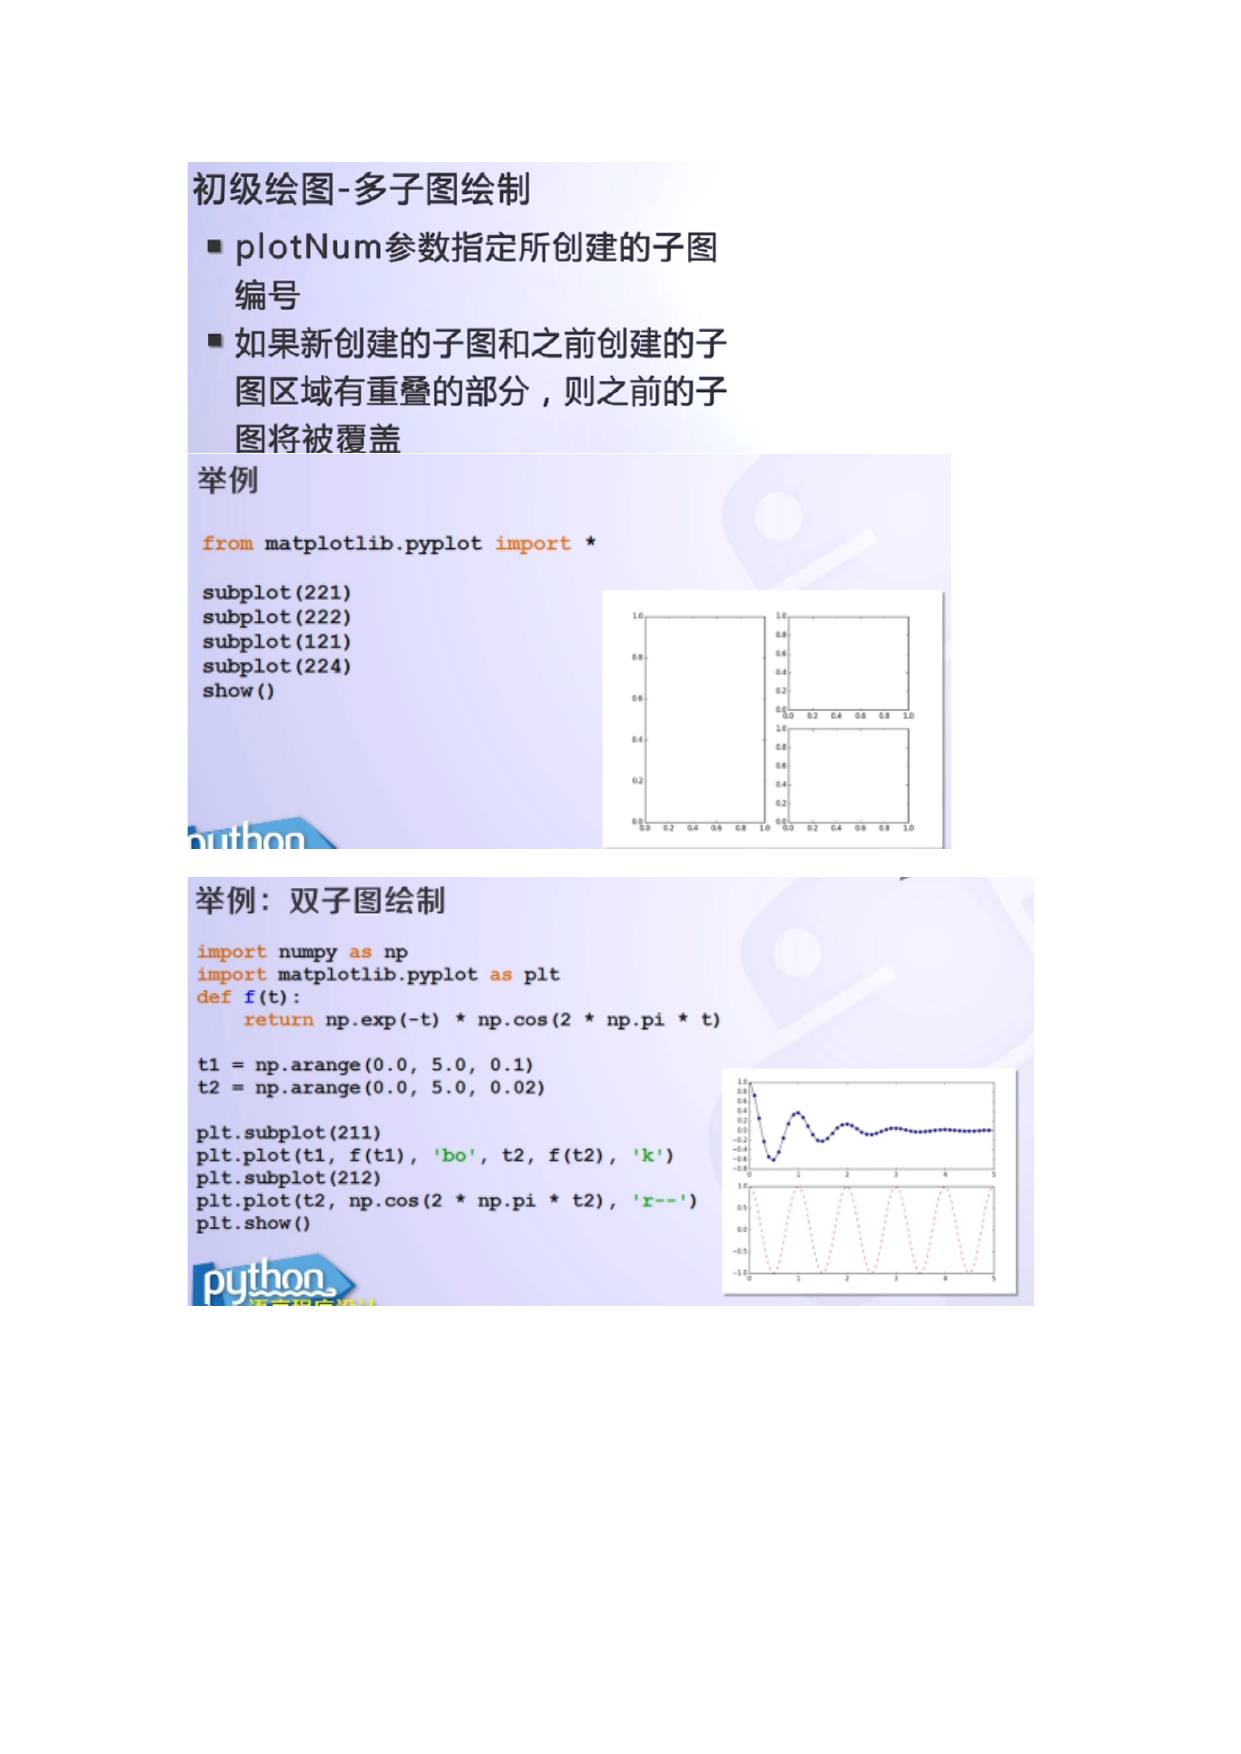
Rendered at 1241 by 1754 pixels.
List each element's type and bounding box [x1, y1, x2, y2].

picture [187, 454, 952, 849]
picture [187, 877, 1035, 1306]
picture [187, 162, 769, 453]
